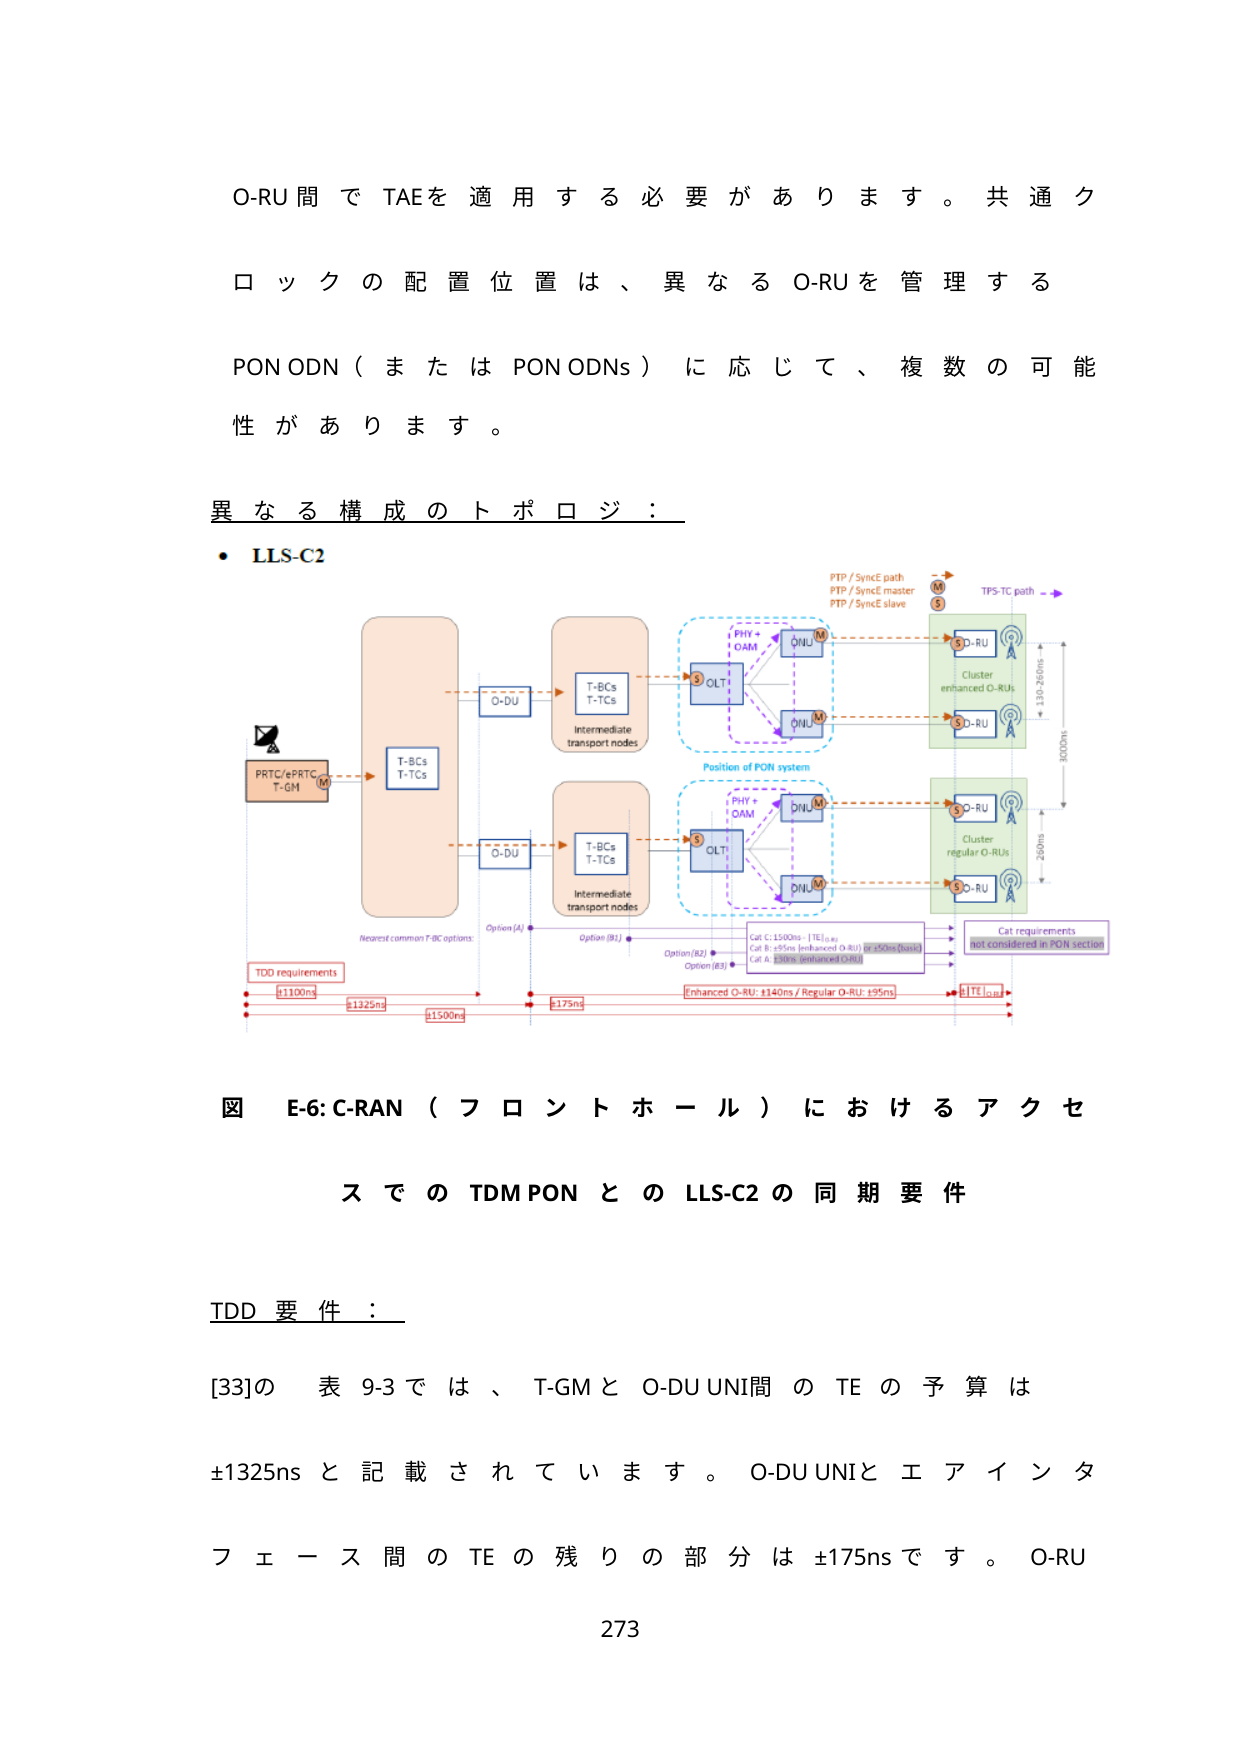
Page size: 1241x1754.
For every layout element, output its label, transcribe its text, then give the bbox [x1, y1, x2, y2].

picture [210, 535, 1139, 1043]
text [192, 1352, 1116, 1588]
text TDD要件： [192, 1276, 1116, 1343]
text 図 E-6: C-RAN（フロントホール）におけるアクセスでのTDM PONとのLLS-C2の同期要件 [192, 1073, 1116, 1225]
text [228, 162, 1116, 441]
text 異なる構成のトポロジ： [192, 493, 1116, 526]
